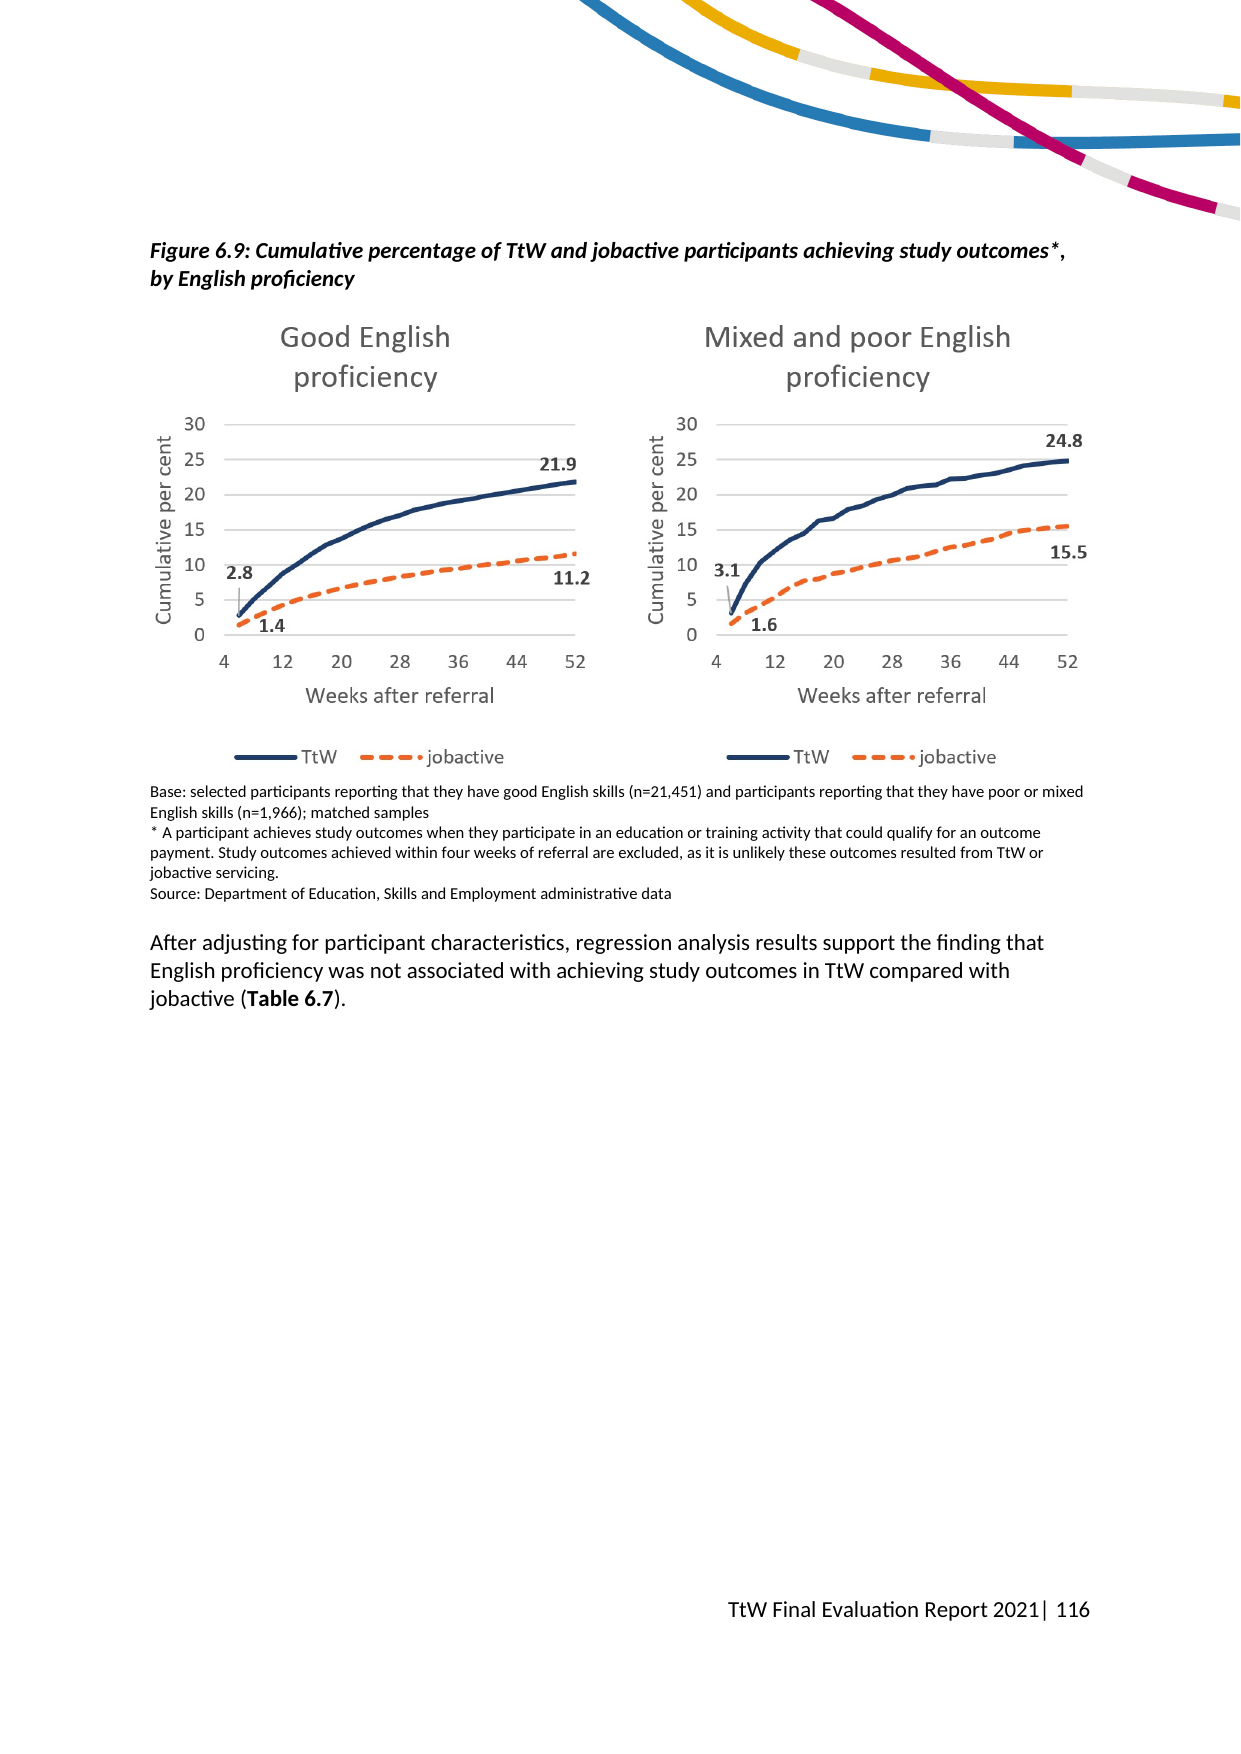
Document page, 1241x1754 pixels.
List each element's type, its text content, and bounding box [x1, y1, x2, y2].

text After adjusting for participant characteristics, regression analysis results support the finding that English proficiency was not associated with achieving study outcomes in TtW compared with jobactive (Table 6.7). [150, 928, 1090, 1012]
text Base: selected participants reporting that they have good English skills (n=21,451) and participants reporting that they have poor or mixed English skills (n=1,966); matched samples [150, 782, 1090, 822]
picture [150, 317, 1089, 769]
text Figure 6.9: Cumulative percentage of TtW and jobactive participants achieving study outcomes*, by English proficiency [150, 236, 1090, 292]
text Source: Department of Education, Skills and Employment administrative data [150, 883, 1090, 903]
text * A participant achieves study outcomes when they participate in an education or training activity that could qualify for an outcome payment. Study outcomes achieved within four weeks of referral are excluded, as it is unlikely these outcomes resulted from TtW or jobactive servicing. [150, 822, 1090, 883]
picture [0, 0, 1241, 229]
